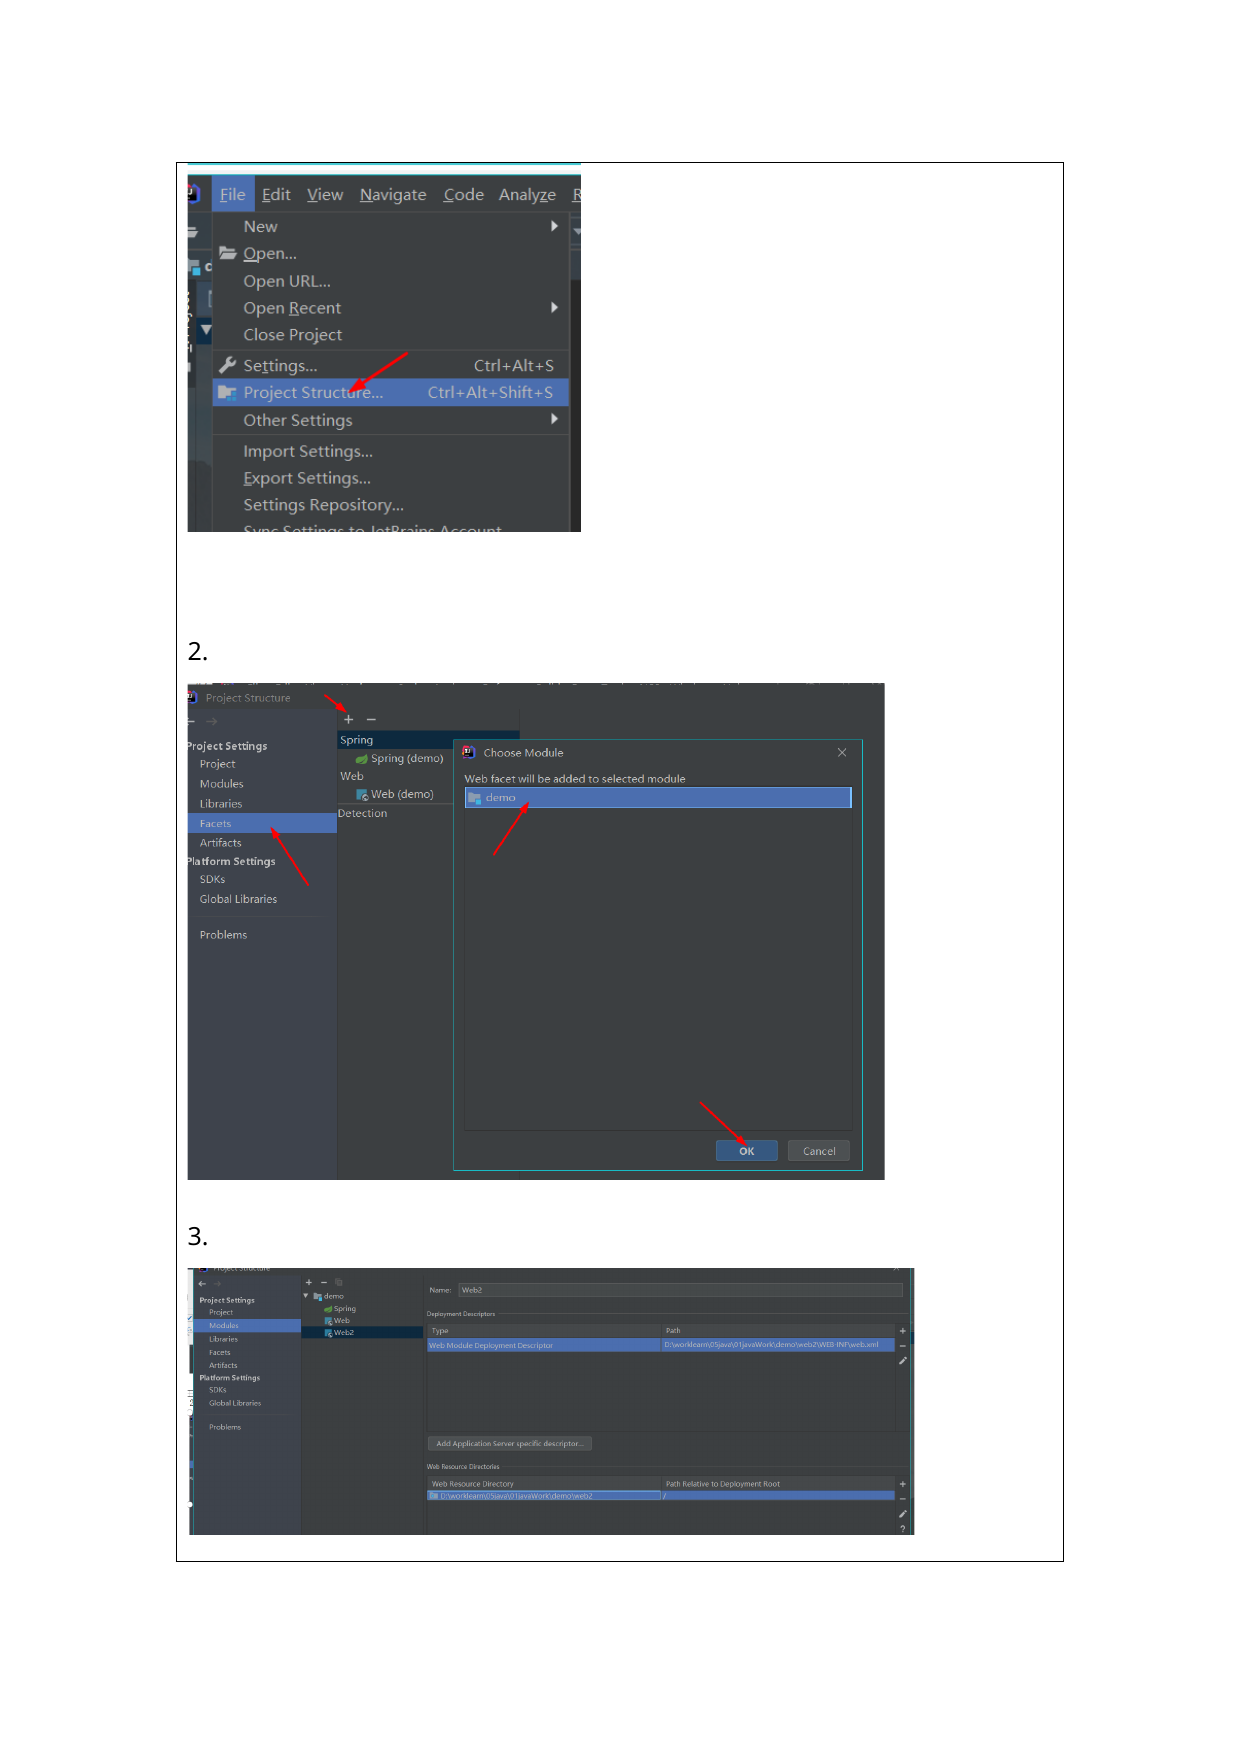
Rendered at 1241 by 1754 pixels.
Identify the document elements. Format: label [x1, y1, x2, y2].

picture [187, 163, 581, 532]
picture [187, 1268, 915, 1535]
picture [187, 683, 885, 1180]
table_header [177, 163, 1063, 1561]
